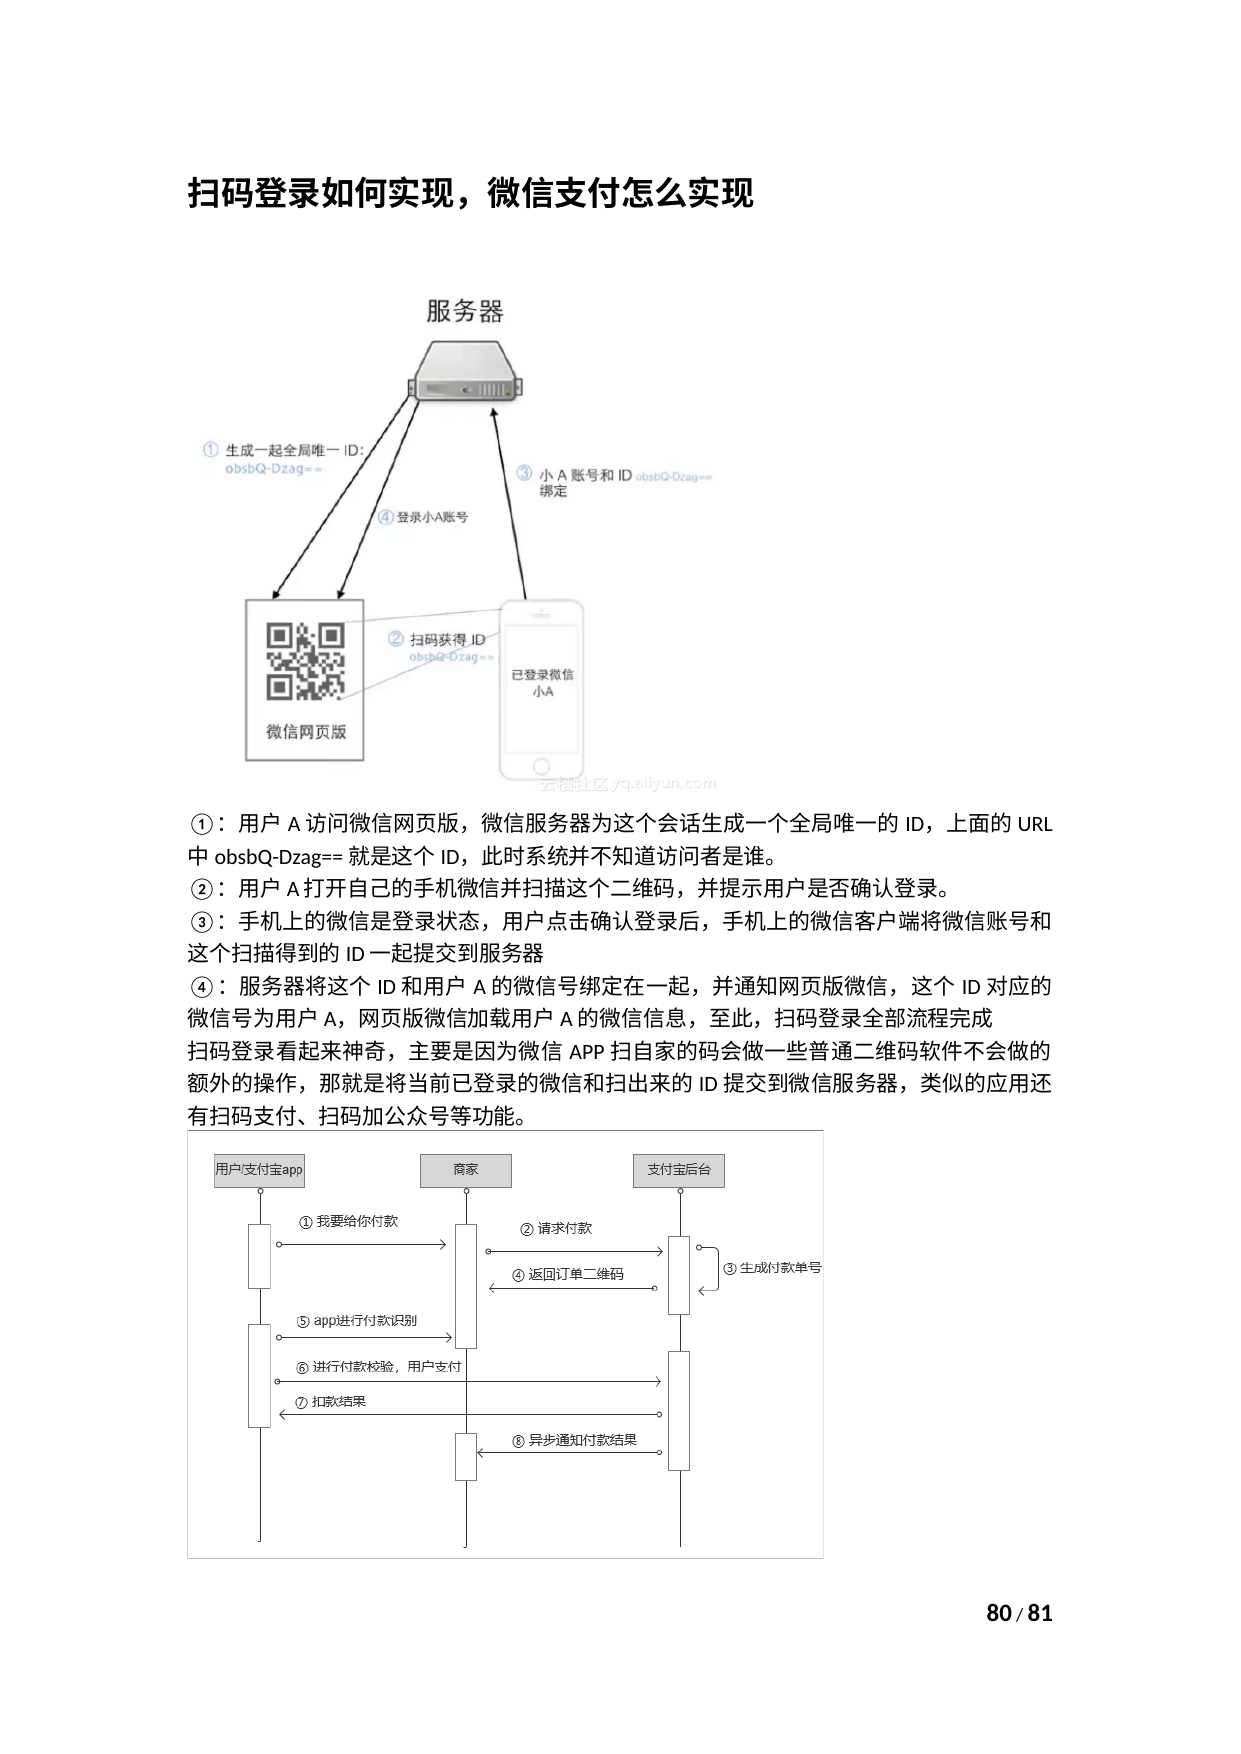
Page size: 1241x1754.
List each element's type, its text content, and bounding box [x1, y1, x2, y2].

text ①：用户 A 访问微信网页版，微信服务器为这个会话生成一个全局唯一的 ID，上面的 URL 中 obsbQ-Dzag== 就是这个 ID，此时系统并不知道访问者是谁。 [187, 806, 1053, 871]
text ③：手机上的微信是登录状态，用户点击确认登录后，手机上的微信客户端将微信账号和这个扫描得到的 ID 一起提交到服务器 [187, 903, 1053, 968]
text ②：用户A打开自己的手机微信并扫描这个二维码，并提示用户是否确认登录。 [187, 871, 1053, 903]
text 扫码登录看起来神奇，主要是因为微信 APP 扫自家的码会做一些普通二维码软件不会做的额外的操作，那就是将当前已登录的微信和扫出来的 ID 提交到微信服务器，类似的应用还有扫码支付、扫码加公众号等功能。 [187, 1033, 1053, 1131]
picture [187, 1130, 824, 1559]
text ④：服务器将这个 ID 和用户 A 的微信号绑定在一起，并通知网页版微信，这个 ID 对应的微信号为用户 A，网页版微信加载用户 A 的微信信息，至此，扫码登录全部流程完成 [187, 968, 1053, 1033]
picture [187, 285, 725, 801]
subtitle 扫码登录如何实现，微信支付怎么实现 [187, 158, 1053, 223]
